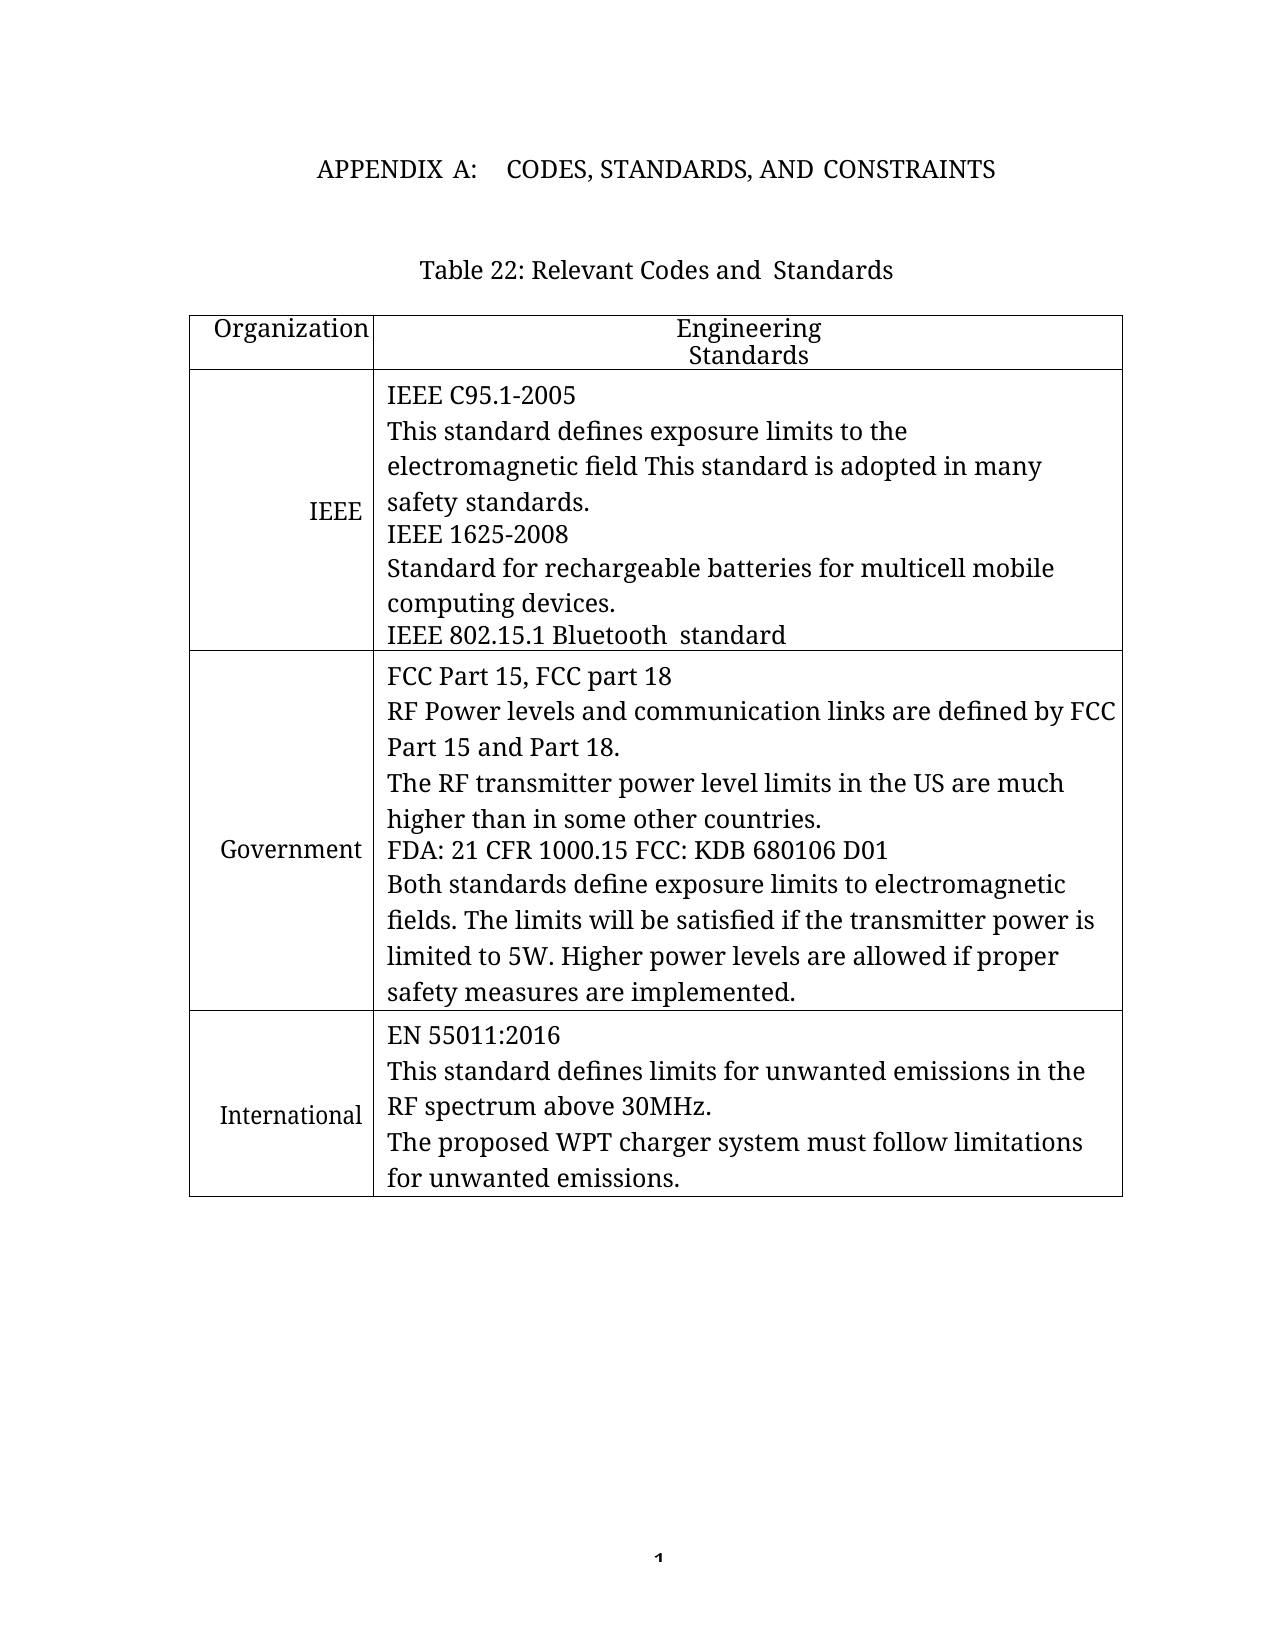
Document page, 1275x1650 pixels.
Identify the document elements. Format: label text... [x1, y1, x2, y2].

table_cell EN 55011:2016 This standard defines limits for unwanted emissions in the RF spectrum above 30MHz. The proposed WPT charger system must follow limitations for unwanted emissions. [374, 1011, 1122, 1196]
table_cell IEEE [190, 370, 373, 650]
table_header Engineering Standards [374, 316, 1122, 369]
text Table 22: Relevant Codes and Standards [370, 252, 943, 286]
table_cell International [190, 1011, 373, 1196]
text APPENDIX A: CODES, STANDARDS, AND CONSTRAINTS [171, 152, 1142, 186]
table_cell IEEE C95.1-2005 This standard defines exposure limits to the electromagnetic field This standard is adopted in many safety standards. IEEE 1625-2008 Standard for rechargeable batteries for multicell mobile computing devices. IEEE 802.15.1 Bluetooth standard [374, 370, 1122, 650]
table_cell Government [190, 651, 373, 1009]
table_header Organization [190, 316, 373, 369]
table_cell FCC Part 15, FCC part 18 RF Power levels and communication links are defined by FCC Part 15 and Part 18. The RF transmitter power level limits in the US are much higher than in some other countries. FDA: 21 CFR 1000.15 FCC: KDB 680106 D01 Both standards define exposure limits to electromagnetic fields. The limits will be satisfied if the transmitter power is limited to 5W. Higher power levels are allowed if proper safety measures are implemented. [374, 651, 1122, 1009]
